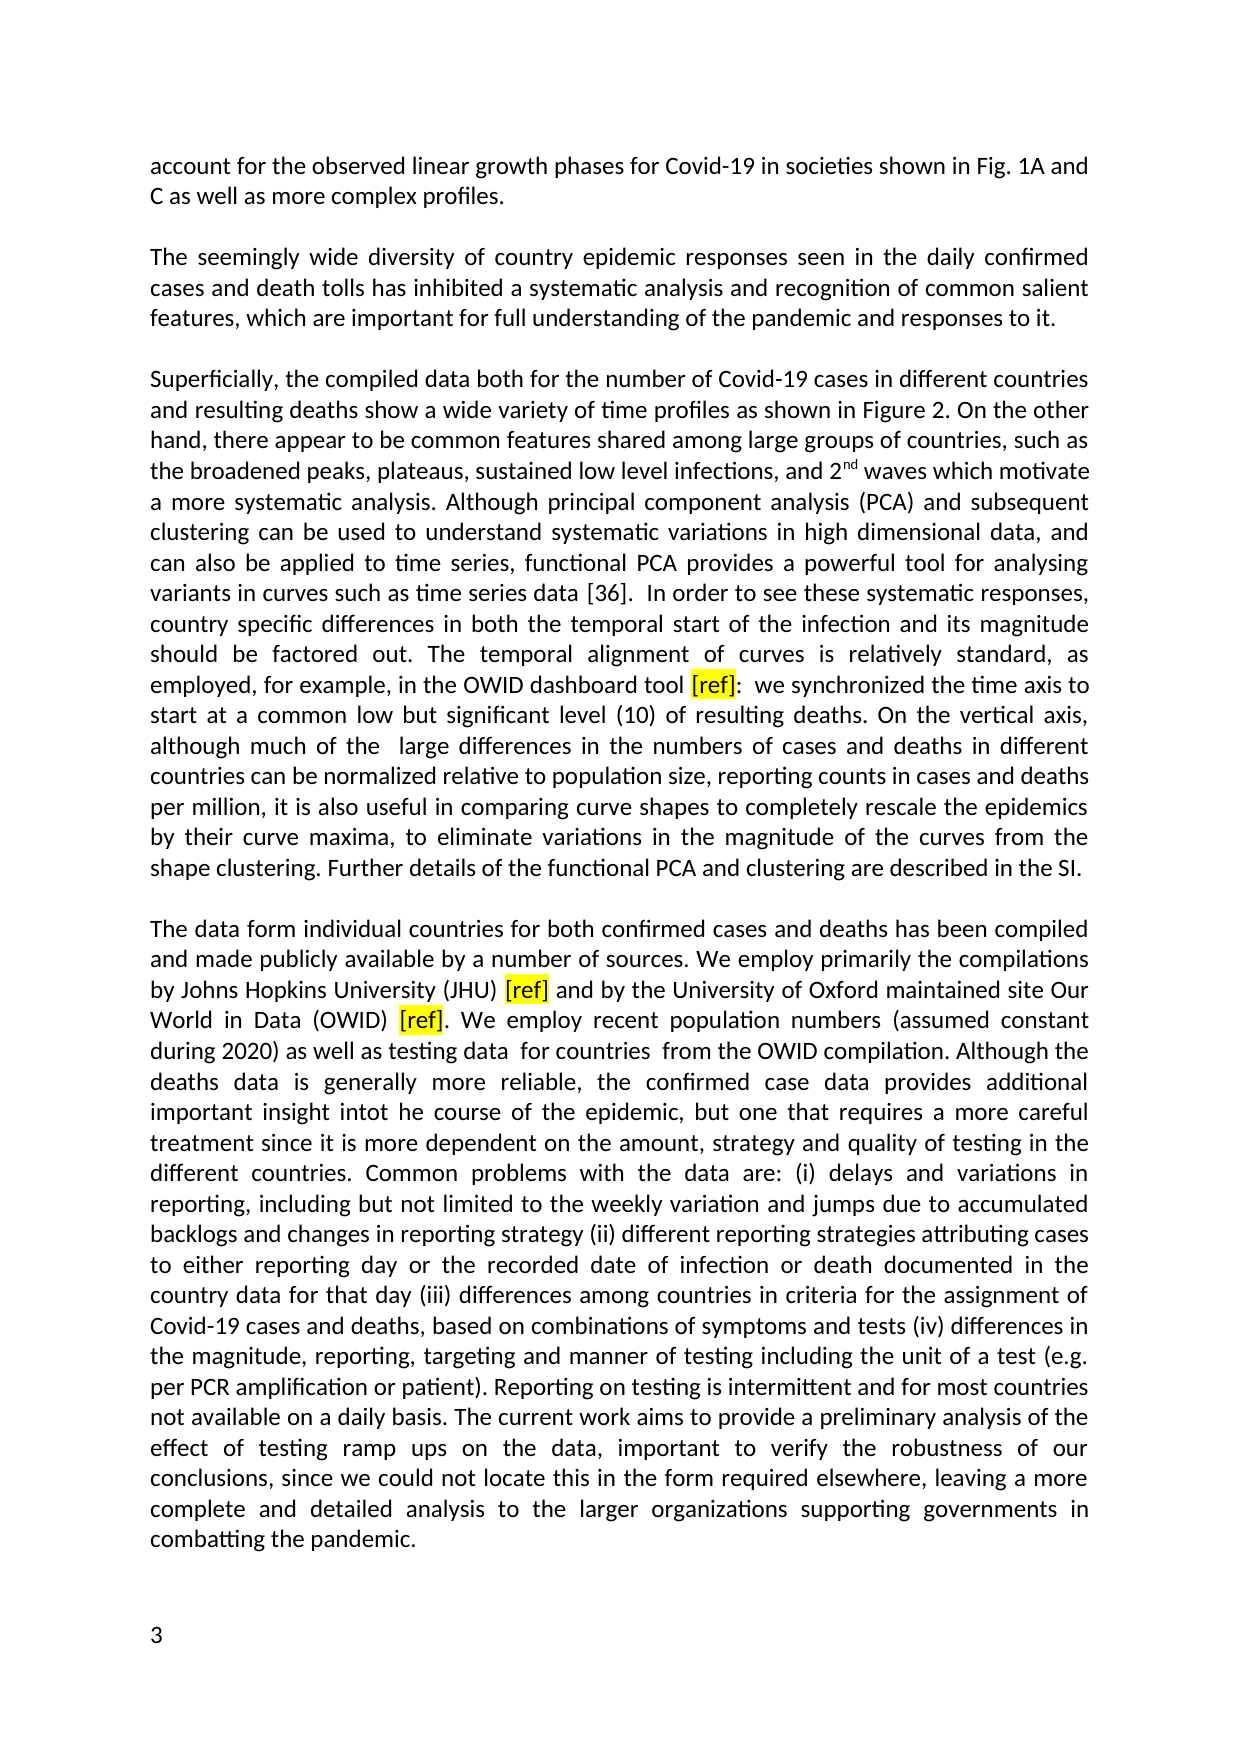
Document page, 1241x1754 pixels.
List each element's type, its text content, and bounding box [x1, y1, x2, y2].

text The data form individual countries for both confirmed cases and deaths has been compiled and made publicly available by a number of sources. We employ primarily the compilations by Johns Hopkins University (JHU) [ref] and by the University of Oxford maintained site Our World in Data (OWID) [ref]. We employ recent population numbers (assumed constant during 2020) as well as testing data for countries from the OWID compilation. Although the deaths data is generally more reliable, the confirmed case data provides additional important insight intot he course of the epidemic, but one that requires a more careful treatment since it is more dependent on the amount, strategy and quality of testing in the different countries. Common problems with the data are: (i) delays and variations in reporting, including but not limited to the weekly variation and jumps due to accumulated backlogs and changes in reporting strategy (ii) different reporting strategies attributing cases to either reporting day or the recorded date of infection or death documented in the country data for that day (iii) differences among countries in criteria for the assignment of Covid-19 cases and deaths, based on combinations of symptoms and tests (iv) differences in the magnitude, reporting, targeting and manner of testing including the unit of a test (e.g. per PCR amplification or patient). Reporting on testing is intermittent and for most countries not available on a daily basis. The current work aims to provide a preliminary analysis of the effect of testing ramp ups on the data, important to verify the robustness of our conclusions, since we could not locate this in the form required elsewhere, leaving a more complete and detailed analysis to the larger organizations supporting governments in combatting the pandemic. [150, 913, 1090, 1554]
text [150, 150, 1090, 211]
text Superficially, the compiled data both for the number of Covid-19 cases in different countries and resulting deaths show a wide variety of time profiles as shown in Figure 2. On the other hand, there appear to be common features shared among large groups of countries, such as the broadened peaks, plateaus, sustained low level infections, and 2nd waves which motivate a more systematic analysis. Although principal component analysis (PCA) and subsequent clustering can be used to understand systematic variations in high dimensional data, and can also be applied to time series, functional PCA provides a powerful tool for analysing variants in curves such as time series data [36]. In order to see these systematic responses, country specific differences in both the temporal start of the infection and its magnitude should be factored out. The temporal alignment of curves is relatively standard, as employed, for example, in the OWID dashboard tool [ref]: we synchronized the time axis to start at a common low but significant level (10) of resulting deaths. On the vertical axis, although much of the large differences in the numbers of cases and deaths in different countries can be normalized relative to population size, reporting counts in cases and deaths per million, it is also useful in comparing curve shapes to completely rescale the epidemics by their curve maxima, to eliminate variations in the magnitude of the curves from the shape clustering. Further details of the functional PCA and clustering are described in the SI. [150, 364, 1090, 882]
text The seemingly wide diversity of country epidemic responses seen in the daily confirmed cases and death tolls has inhibited a systematic analysis and recognition of common salient features, which are important for full understanding of the pandemic and responses to it. [150, 242, 1090, 333]
